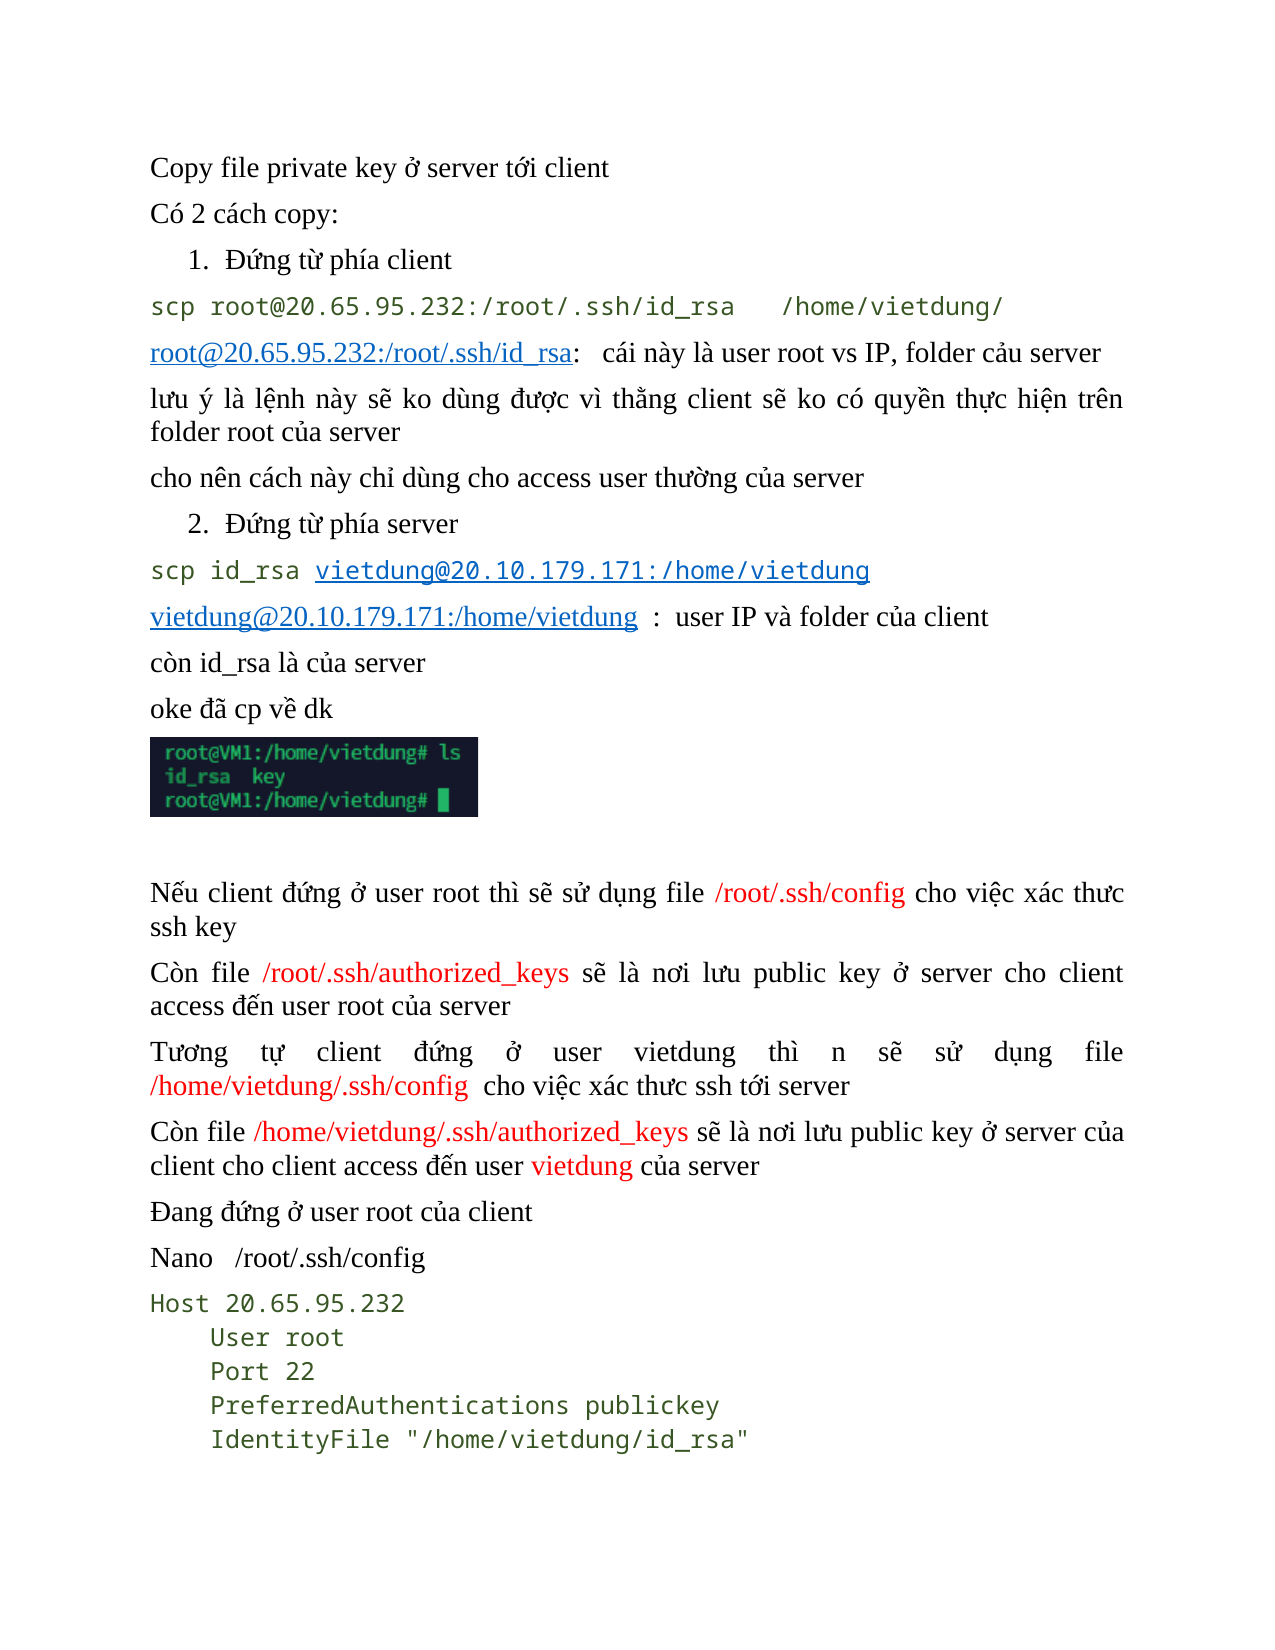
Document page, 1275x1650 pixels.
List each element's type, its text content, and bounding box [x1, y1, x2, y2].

text Nếu client đứng ở user root thì sẽ sử dụng file /root/.ssh/config cho việc xác thưc ssh key [150, 875, 1125, 942]
list Đứng từ phía client [187, 242, 1125, 276]
text Còn file /root/.ssh/authorized_keys sẽ là nơi lưu public key ở server cho client access đến user root của server [150, 955, 1125, 1022]
text vietdung@20.10.179.171:/home/vietdung : user IP và folder của client [150, 599, 1125, 632]
text Port 22 [150, 1354, 1125, 1388]
text Còn file /home/vietdung/.ssh/authorized_keys sẽ là nơi lưu public key ở server của client cho client access đến user vietdung của server [150, 1114, 1125, 1181]
text Copy file private key ở server tới client [150, 150, 1125, 183]
text scp root@20.65.95.232:/root/.ssh/id_rsa /home/vietdung/ [150, 288, 1125, 322]
text Host 20.65.95.232 [150, 1286, 1125, 1320]
text root@20.65.95.232:/root/.ssh/id_rsa: cái này là user root vs IP, folder cảu server [150, 335, 1125, 368]
list Đứng từ phía server [187, 506, 1125, 540]
picture [150, 737, 479, 817]
text oke đã cp về dk [150, 691, 1125, 724]
text Đang đứng ở user root của client [150, 1194, 1125, 1227]
text IdentityFile "/home/vietdung/id_rsa" [150, 1422, 1125, 1456]
text PreferredAuthentications publickey [150, 1388, 1125, 1422]
text Nano /root/.ssh/config [150, 1240, 1125, 1273]
text scp id_rsa vietdung@20.10.179.171:/home/vietdung [150, 552, 1125, 586]
text còn id_rsa là của server [150, 645, 1125, 678]
text lưu ý là lệnh này sẽ ko dùng được vì thằng client sẽ ko có quyền thực hiện trên folder root của server [150, 381, 1125, 448]
text Tương tự client đứng ở user vietdung thì n sẽ sử dụng file /home/vietdung/.ssh/config cho việc xác thưc ssh tới server [150, 1034, 1125, 1102]
text Có 2 cách copy: [150, 196, 1125, 229]
text cho nên cách này chỉ dùng cho access user thường của server [150, 460, 1125, 494]
text User root [150, 1320, 1125, 1354]
